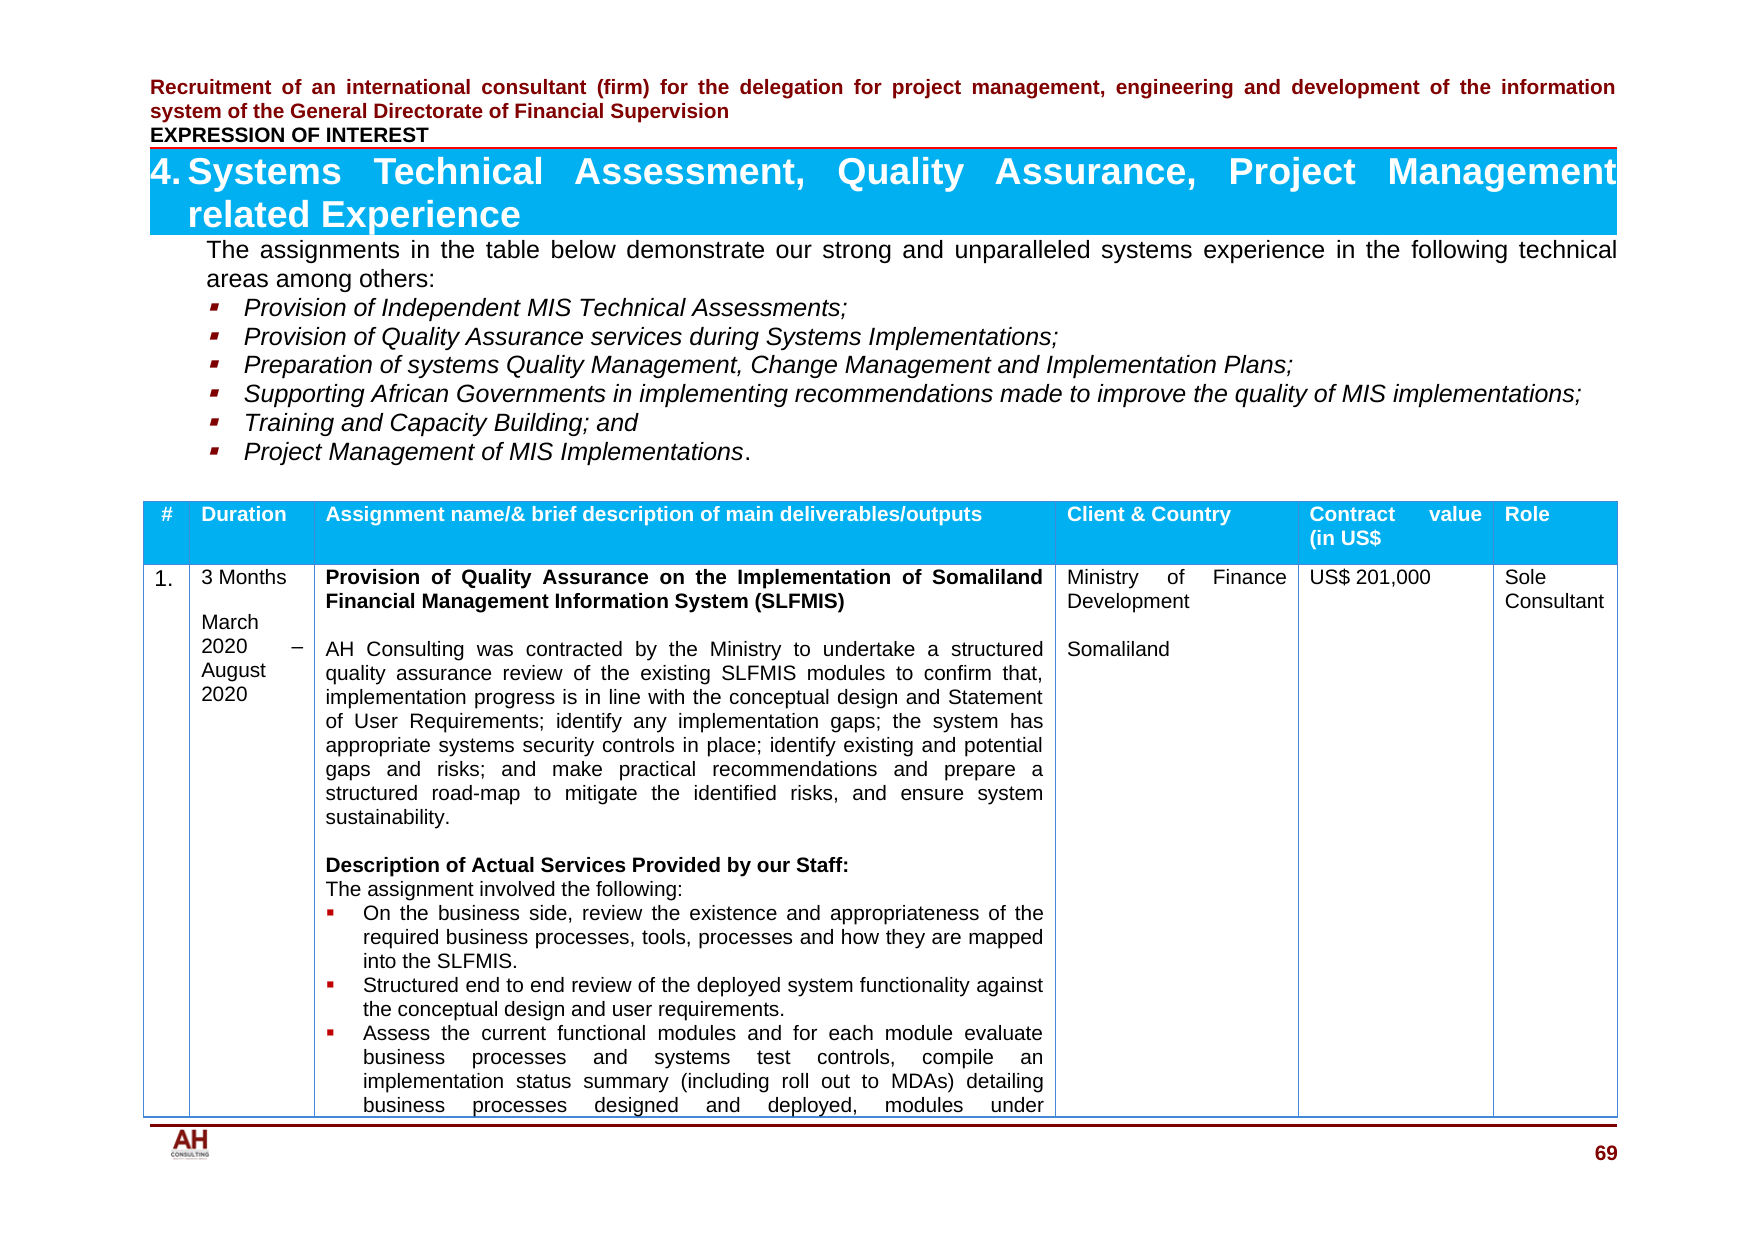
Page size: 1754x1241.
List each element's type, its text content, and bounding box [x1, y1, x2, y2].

table_cell 3 Months March 2020 – August 2020 [190, 565, 314, 1116]
text The assignments in the table below demonstrate our strong and unparalleled systems experience in the following technical areas among others: [206, 235, 1620, 293]
list Provision of Quality Assurance services during Systems Implementations; [206, 322, 1620, 350]
list Project Management of MIS Implementations. [206, 437, 1620, 466]
table_cell Ministry of Finance Development Somaliland [1056, 565, 1298, 1116]
table_header Assignment name/& brief description of main deliverables/outputs [315, 502, 1055, 564]
table_header Role [1494, 502, 1617, 564]
table_header Client & Country [1056, 502, 1298, 564]
table_cell Sole Consultant [1494, 565, 1617, 1116]
list Preparation of systems Quality Management, Change Management and Implementation Plans; [206, 350, 1620, 379]
table_header # [144, 502, 189, 564]
table_cell [144, 565, 189, 1116]
picture [169, 1128, 211, 1161]
list Provision of Independent MIS Technical Assessments; [206, 293, 1620, 322]
list Supporting African Governments in implementing recommendations made to improve the quality of MIS implementations; [206, 379, 1620, 408]
table_cell US$ 201,000 [1299, 565, 1493, 1116]
subtitle Systems Technical Assessment, Quality Assurance, Project Management related Experience [150, 149, 1617, 235]
list Training and Capacity Building; and [206, 408, 1620, 437]
table_header Duration [190, 502, 314, 564]
table_header Contract value (in US$ [1299, 502, 1493, 564]
